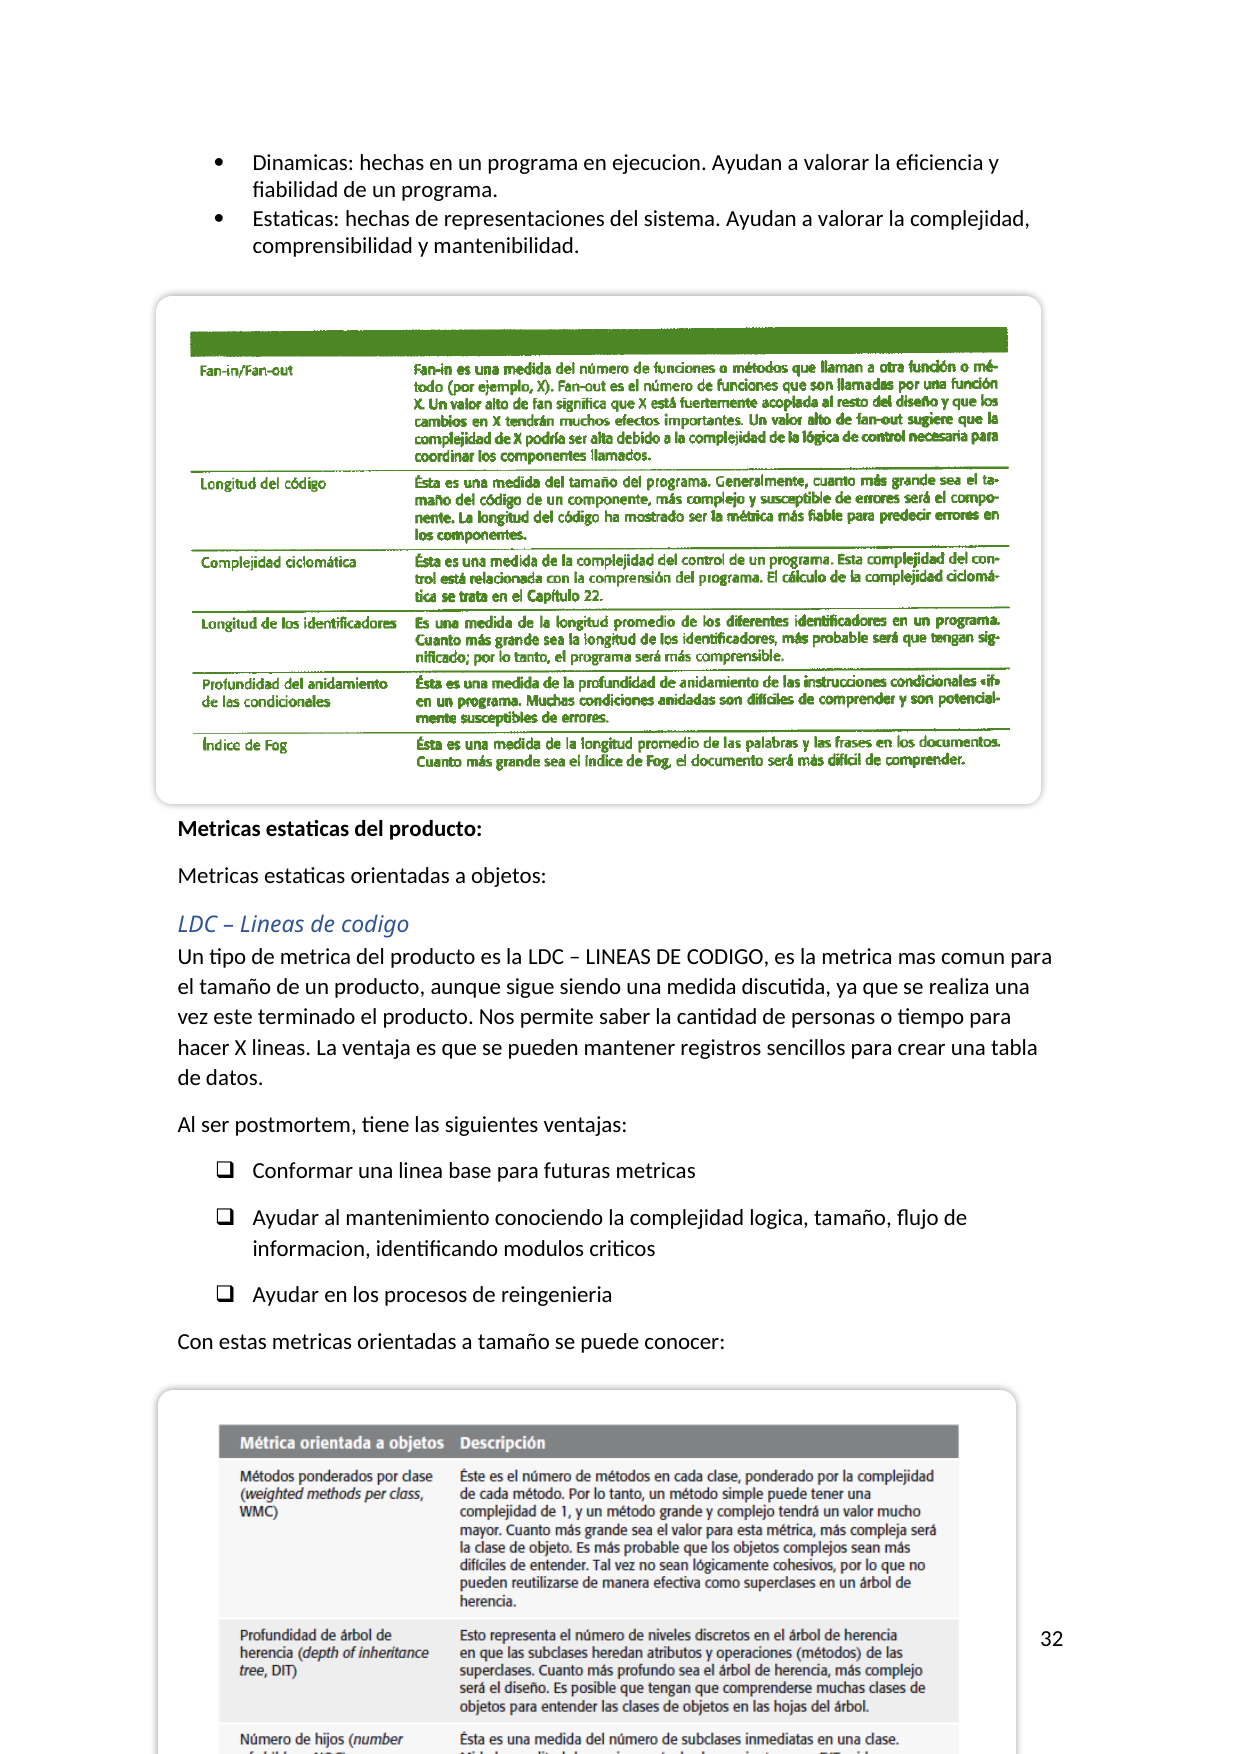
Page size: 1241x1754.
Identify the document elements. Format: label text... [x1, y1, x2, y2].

text Con estas metricas orientadas a tamaño se puede conocer: [177, 1327, 1063, 1356]
picture [189, 1421, 984, 1754]
list Ayudar en los procesos de reingenieria [215, 1281, 1063, 1309]
text Metricas estaticas orientadas a objetos: [177, 861, 1063, 889]
list Dinamicas: hechas en un programa en ejecucion. Ayudan a valorar la eficiencia y fiabilidad de un programa. [215, 148, 1063, 204]
text Al ser postmortem, tiene las siguientes ventajas: [177, 1110, 1063, 1138]
subtitle LDC – Lineas de codigo [177, 908, 1063, 939]
list Estaticas: hechas de representaciones del sistema. Ayudan a valorar la complejidad, comprensibilidad y mantenibilidad. [215, 204, 1063, 260]
text Un tipo de metrica del producto es la LDC – LINEAS DE CODIGO, es la metrica mas comun para el tamaño de un producto, aunque sigue siendo una medida discutida, ya que se realiza una vez este terminado el producto. Nos permite saber la cantidad de personas o tiempo para hacer X lineas. La ventaja es que se pueden mantener registros sencillos para crear una tabla de datos. [177, 942, 1063, 1091]
list Ayudar al mantenimiento conociendo la complejidad logica, tamaño, flujo de informacion, identificando modulos criticos [215, 1203, 1063, 1262]
text Metricas estaticas del producto: [177, 260, 1063, 843]
list Conformar una linea base para futuras metricas [215, 1157, 1063, 1185]
